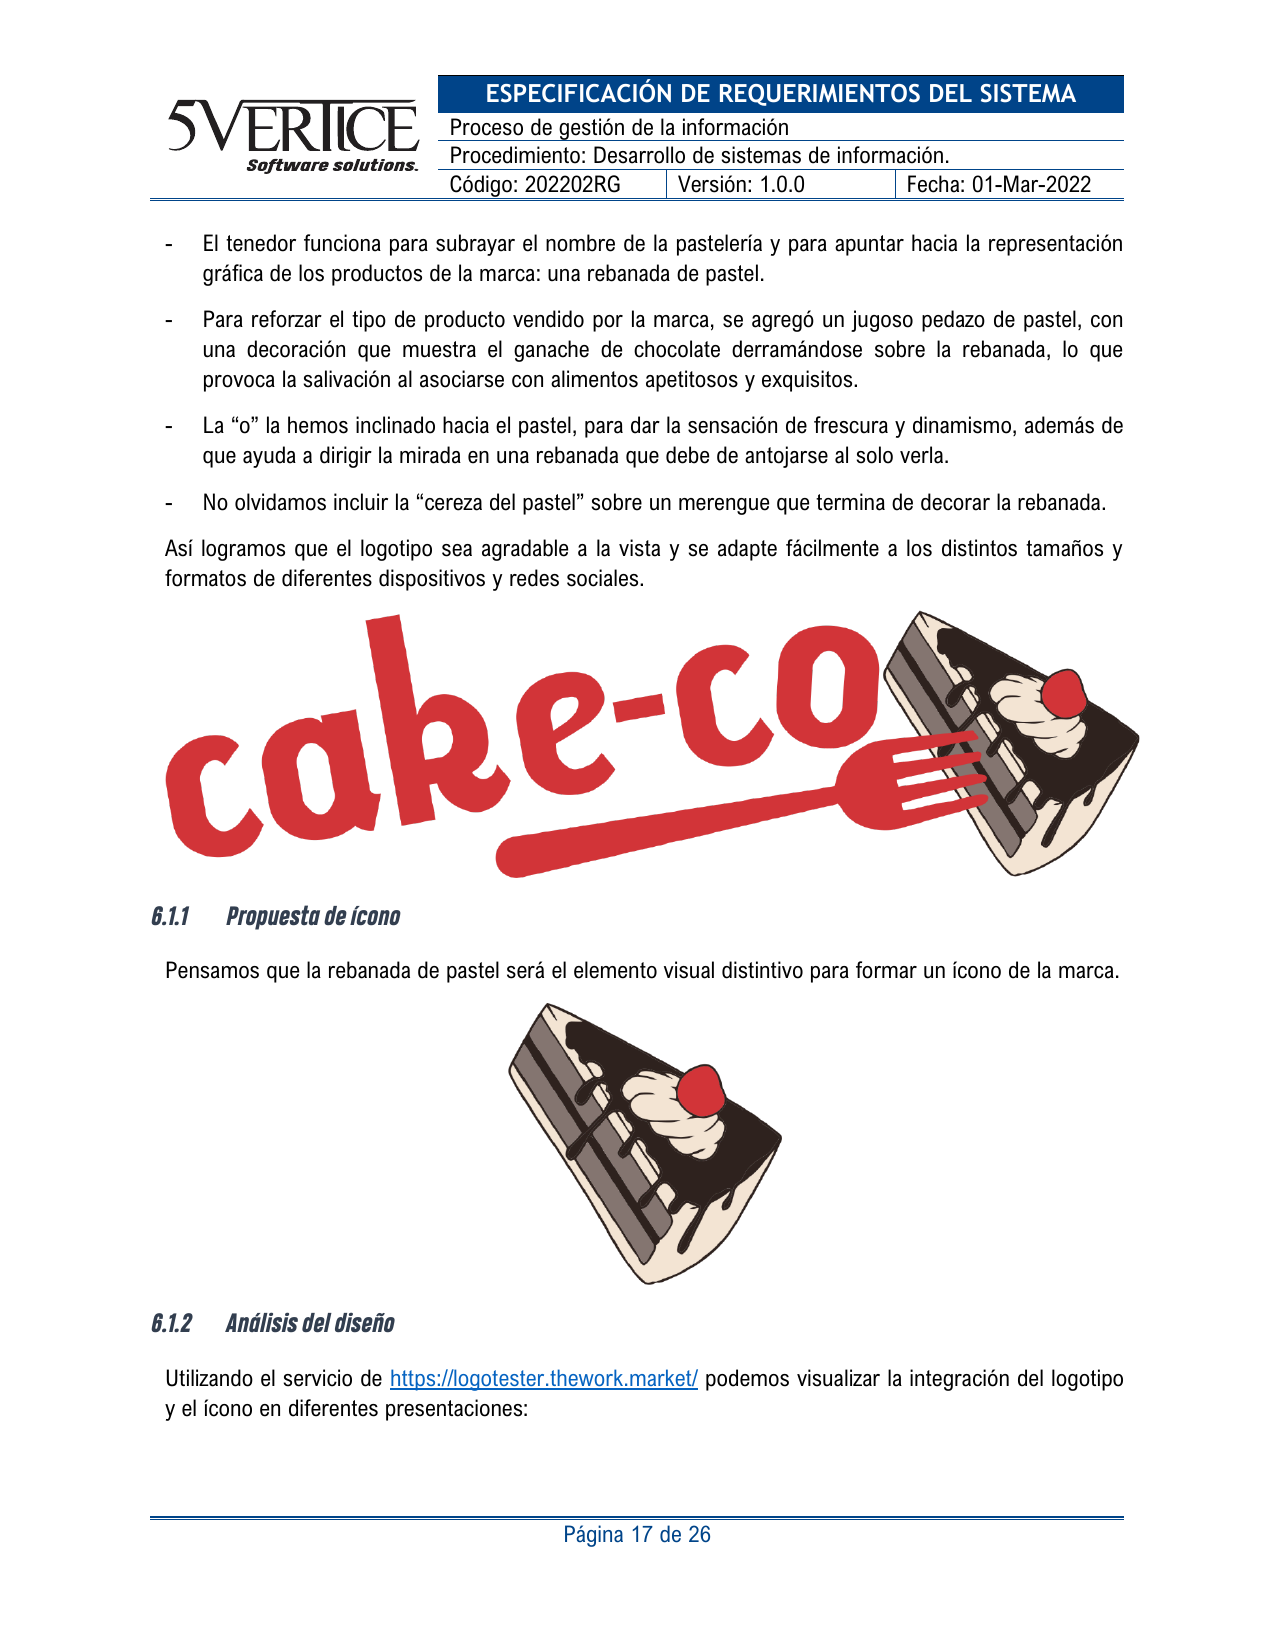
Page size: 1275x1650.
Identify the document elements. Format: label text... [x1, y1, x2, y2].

text Así logramos que el logotipo sea agradable a la vista y se adapte fácilmente a los distintos tamaños y formatos de diferentes dispositivos y redes sociales. [165, 534, 1125, 592]
text Utilizando el servicio de https://logotester.thework.market/ podemos visualizar la integración del logotipo y el ícono en diferentes presentaciones: [165, 1364, 1125, 1422]
list Para reforzar el tipo de producto vendido por la marca, se agregó un jugoso pedazo de pastel, con una decoración que muestra el ganache de chocolate derramándose sobre la rebanada, lo que provoca la salivación al asociarse con alimentos apetitosos y exquisitos. [165, 305, 1125, 392]
list No olvidamos incluir la “cereza del pastel” sobre un merengue que termina de decorar la rebanada. [165, 488, 1125, 516]
picture [165, 610, 1140, 878]
list El tenedor funciona para subrayar el nombre de la pastelería y para apuntar hacia la representación gráfica de los productos de la marca: una rebanada de pastel. [165, 228, 1125, 286]
picture [508, 1003, 782, 1285]
subtitle Propuesta de ícono [150, 904, 1125, 929]
text Pensamos que la rebanada de pastel será el elemento visual distintivo para formar un ícono de la marca. [165, 956, 1125, 984]
subtitle Análisis del diseño [150, 1312, 1125, 1337]
list La “o” la hemos inclinado hacia el pastel, para dar la sensación de frescura y dinamismo, además de que ayuda a dirigir la mirada en una rebanada que debe de antojarse al solo verla. [165, 411, 1125, 469]
